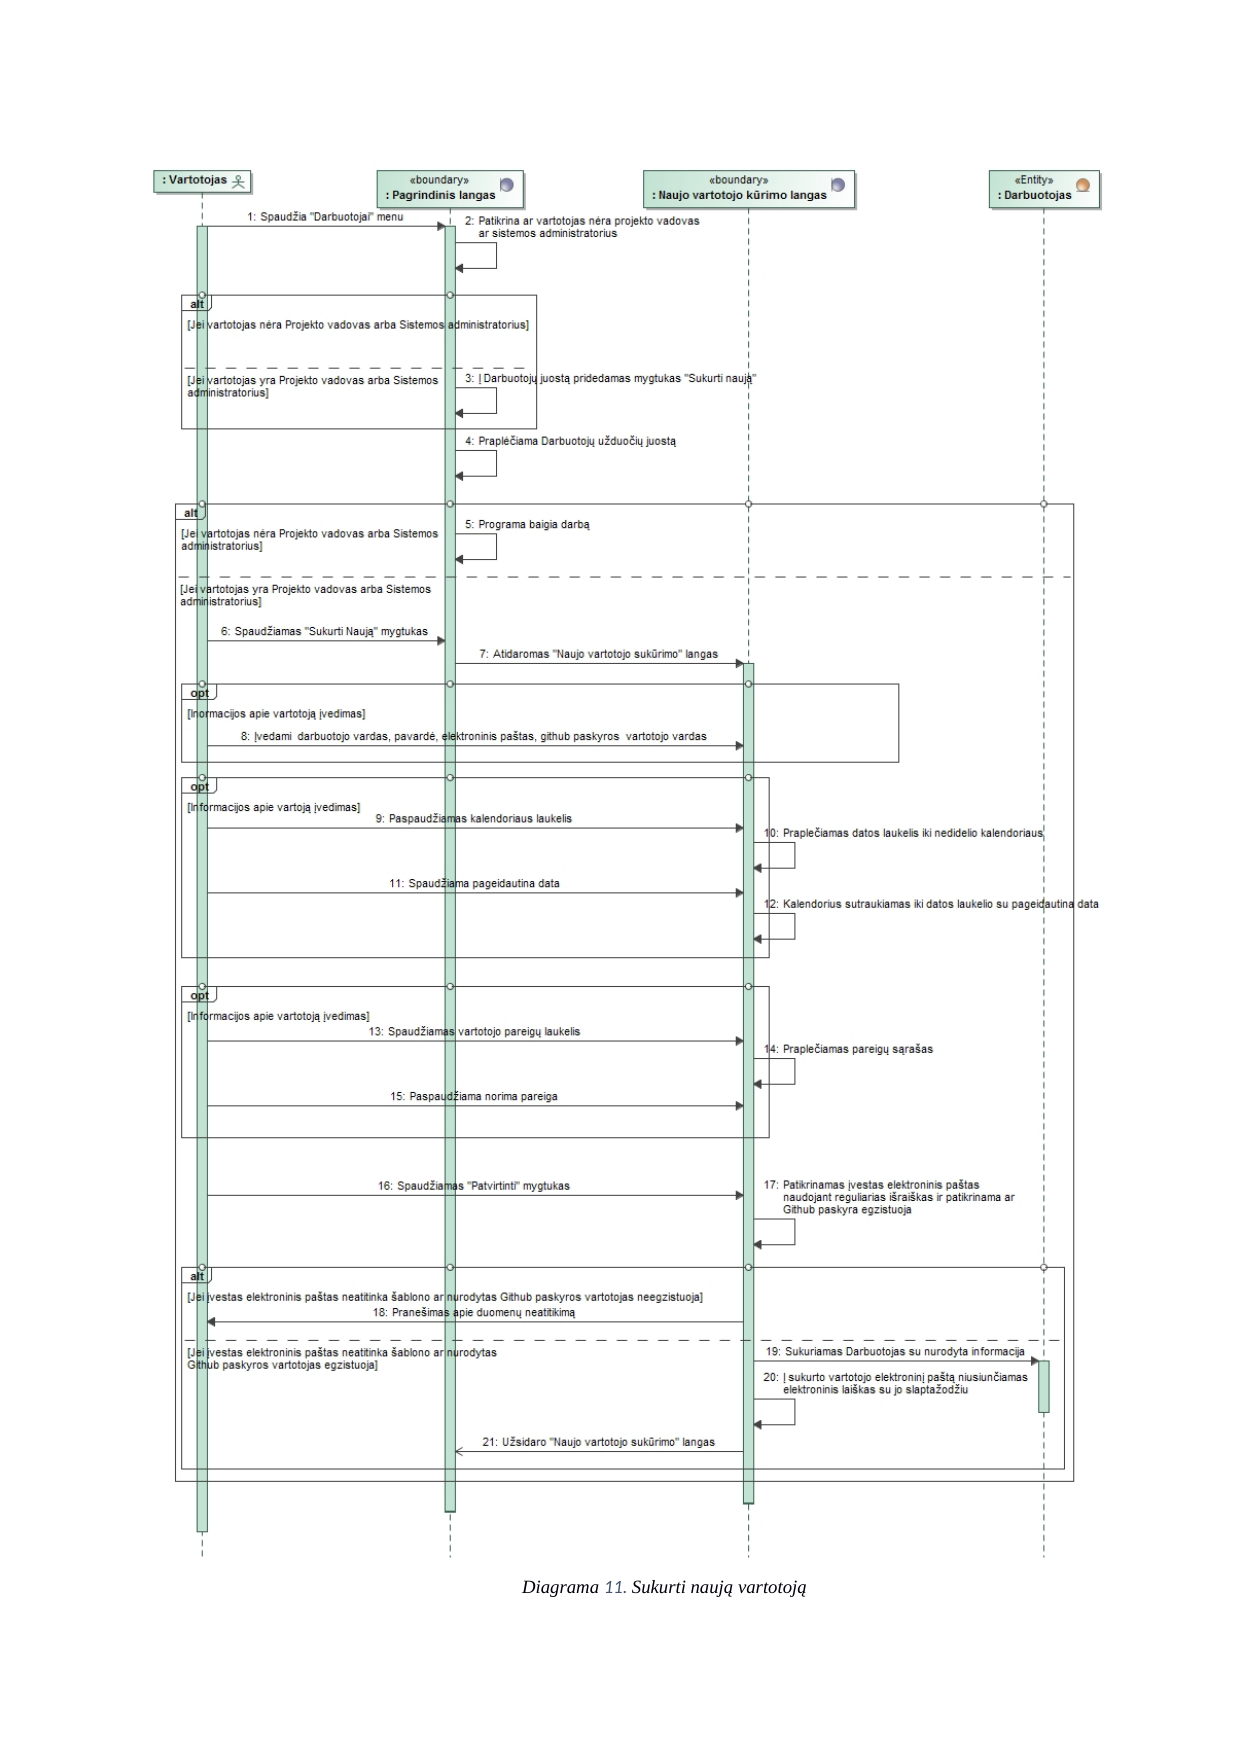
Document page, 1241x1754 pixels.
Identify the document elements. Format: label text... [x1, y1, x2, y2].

picture [150, 150, 1108, 1571]
text Diagrama 11. Sukurti naują vartotoją [150, 1575, 1180, 1598]
